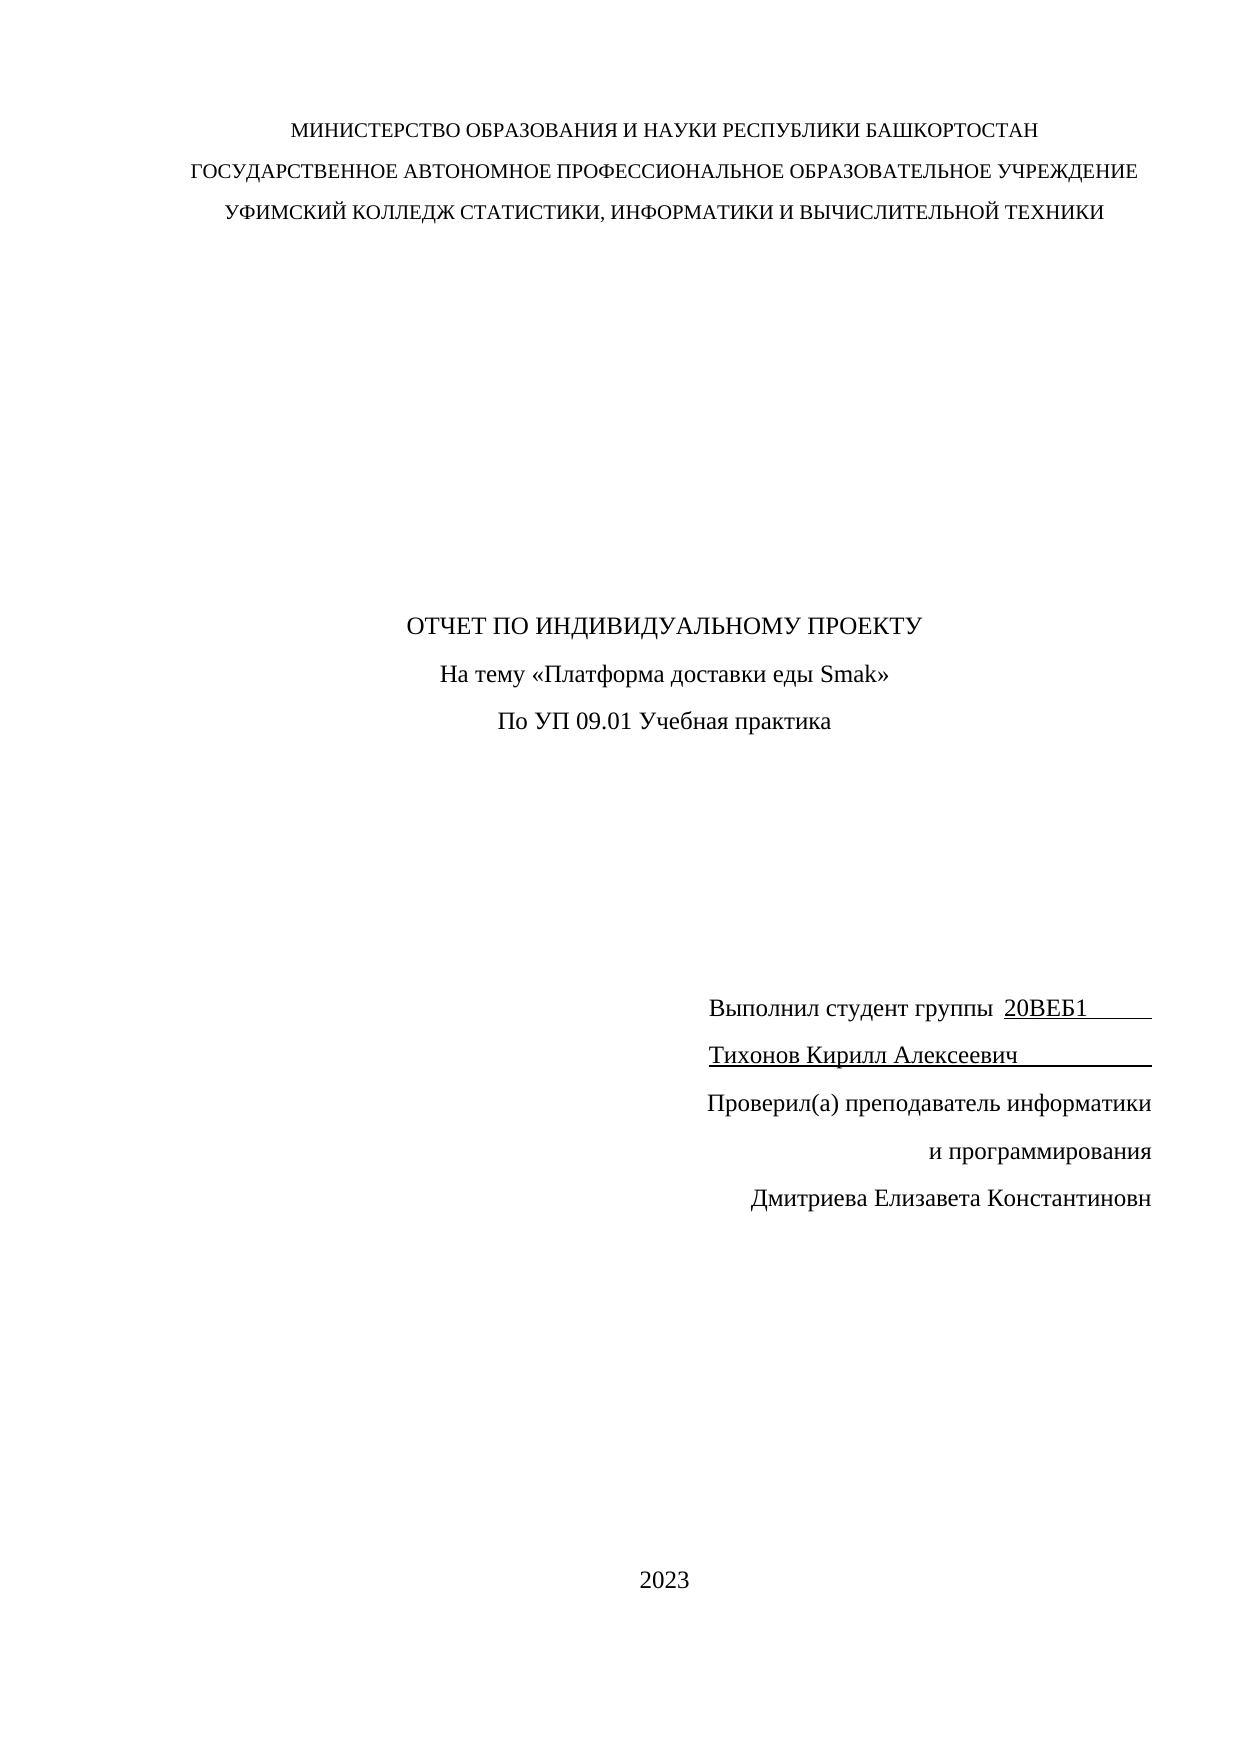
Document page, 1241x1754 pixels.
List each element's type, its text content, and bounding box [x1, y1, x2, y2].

text и программирования [177, 1136, 1152, 1164]
text ОТЧЕТ ПО ИНДИВИДУАЛЬНОМУ ПРОЕКТУ [177, 611, 1152, 640]
text Выполнил студент группы 20ВЕБ1 [177, 993, 1152, 1021]
text На тему «Платформа доставки еды Smak» [177, 659, 1152, 687]
text 2023 [177, 1565, 1152, 1594]
text УФИМСКИЙ КОЛЛЕДЖ СТАТИСТИКИ, ИНФОРМАТИКИ И ВЫЧИСЛИТЕЛЬНОЙ ТЕХНИКИ [177, 199, 1152, 224]
text Проверил(а) преподаватель информатики [177, 1088, 1152, 1117]
text Государственное автономное ПРОФЕССИОНАЛЬНОЕ ОБРАЗОВАТЕЛЬНОЕ УЧРЕЖДЕНИЕ [177, 159, 1152, 183]
text Тихонов Кирилл Алексеевич [177, 1040, 1152, 1069]
text МИНИСТЕРСТВО ОБРАЗОВАНИЯ и науки РЕСПУБЛИКИ БАШКОРТОСТАН [177, 118, 1152, 142]
text По УП 09.01 Учебная практика [177, 706, 1152, 735]
text Дмитриева Елизавета Константиновн [177, 1183, 1152, 1212]
